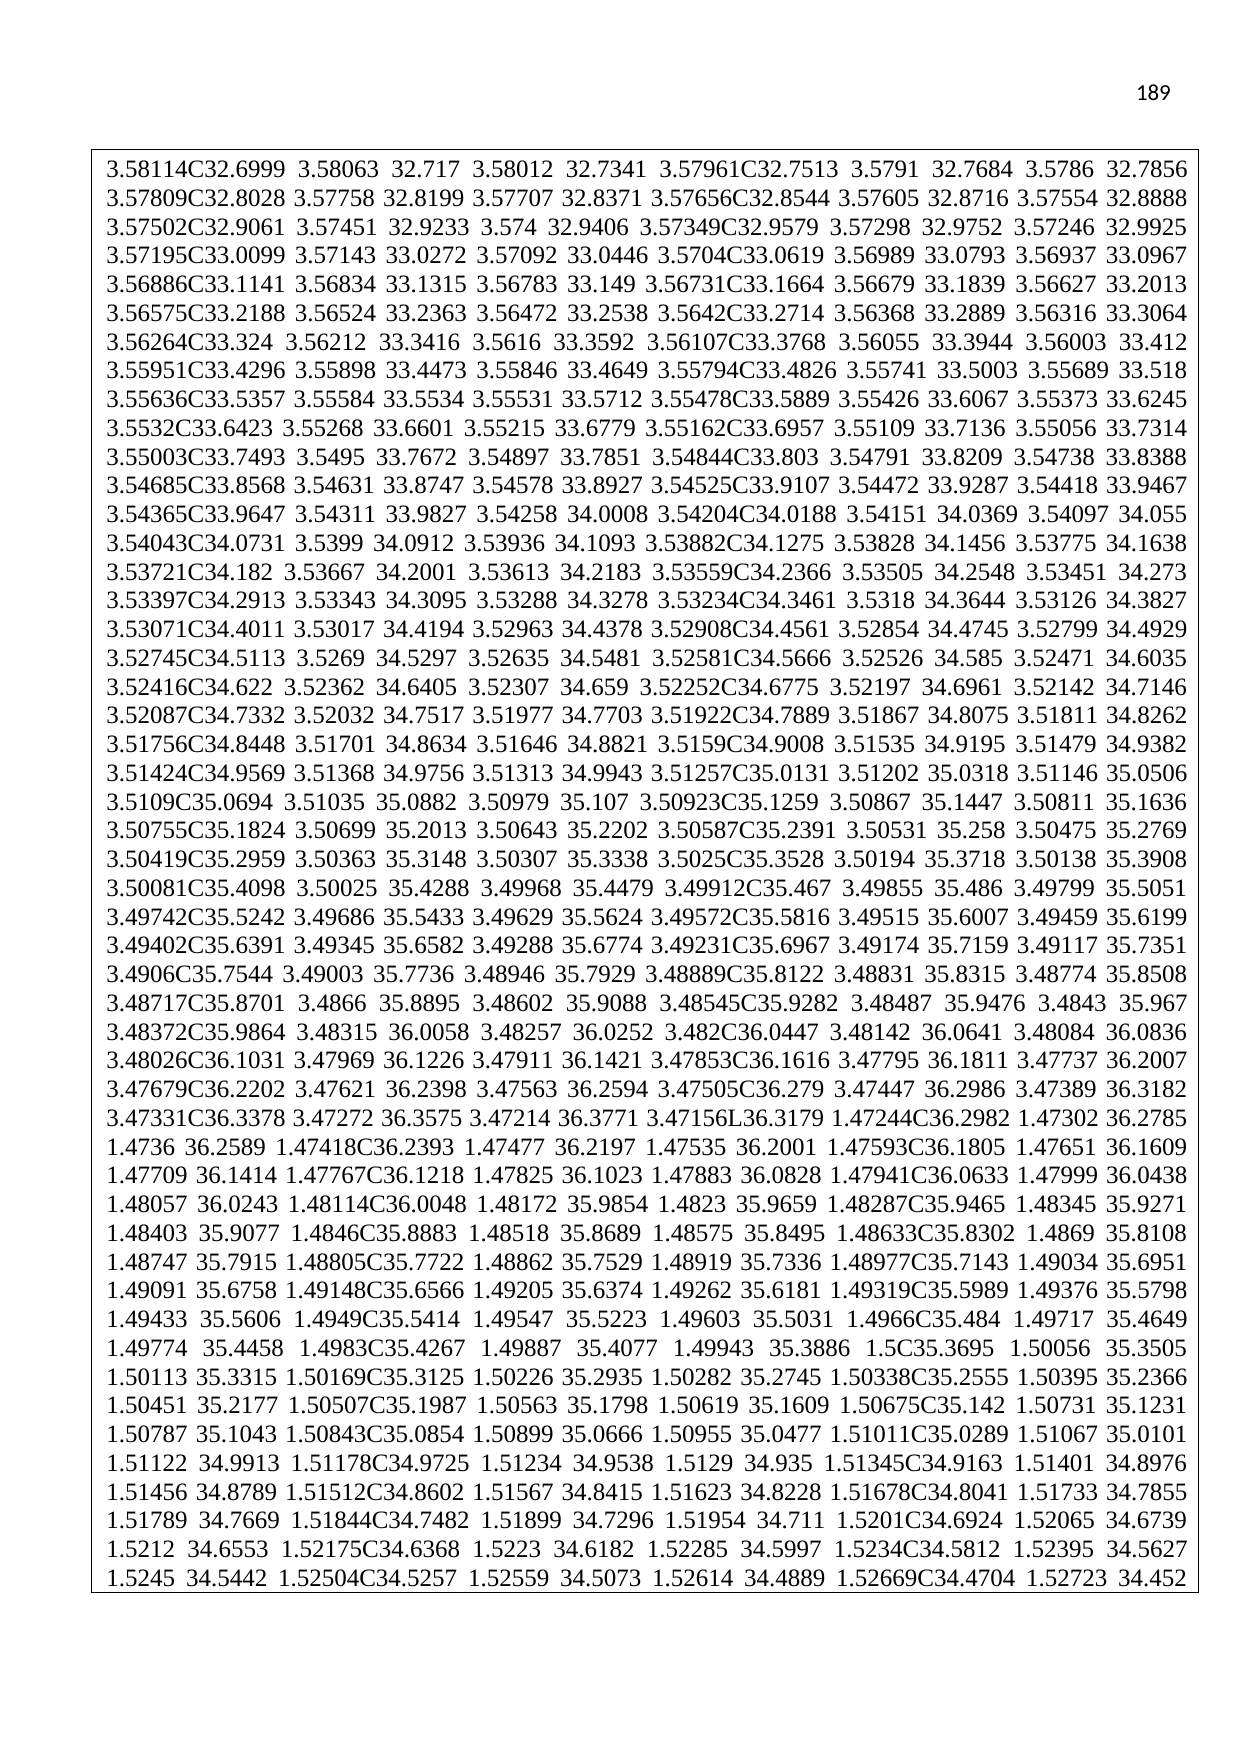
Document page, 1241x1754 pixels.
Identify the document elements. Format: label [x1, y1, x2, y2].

table_header [92, 150, 1198, 1592]
